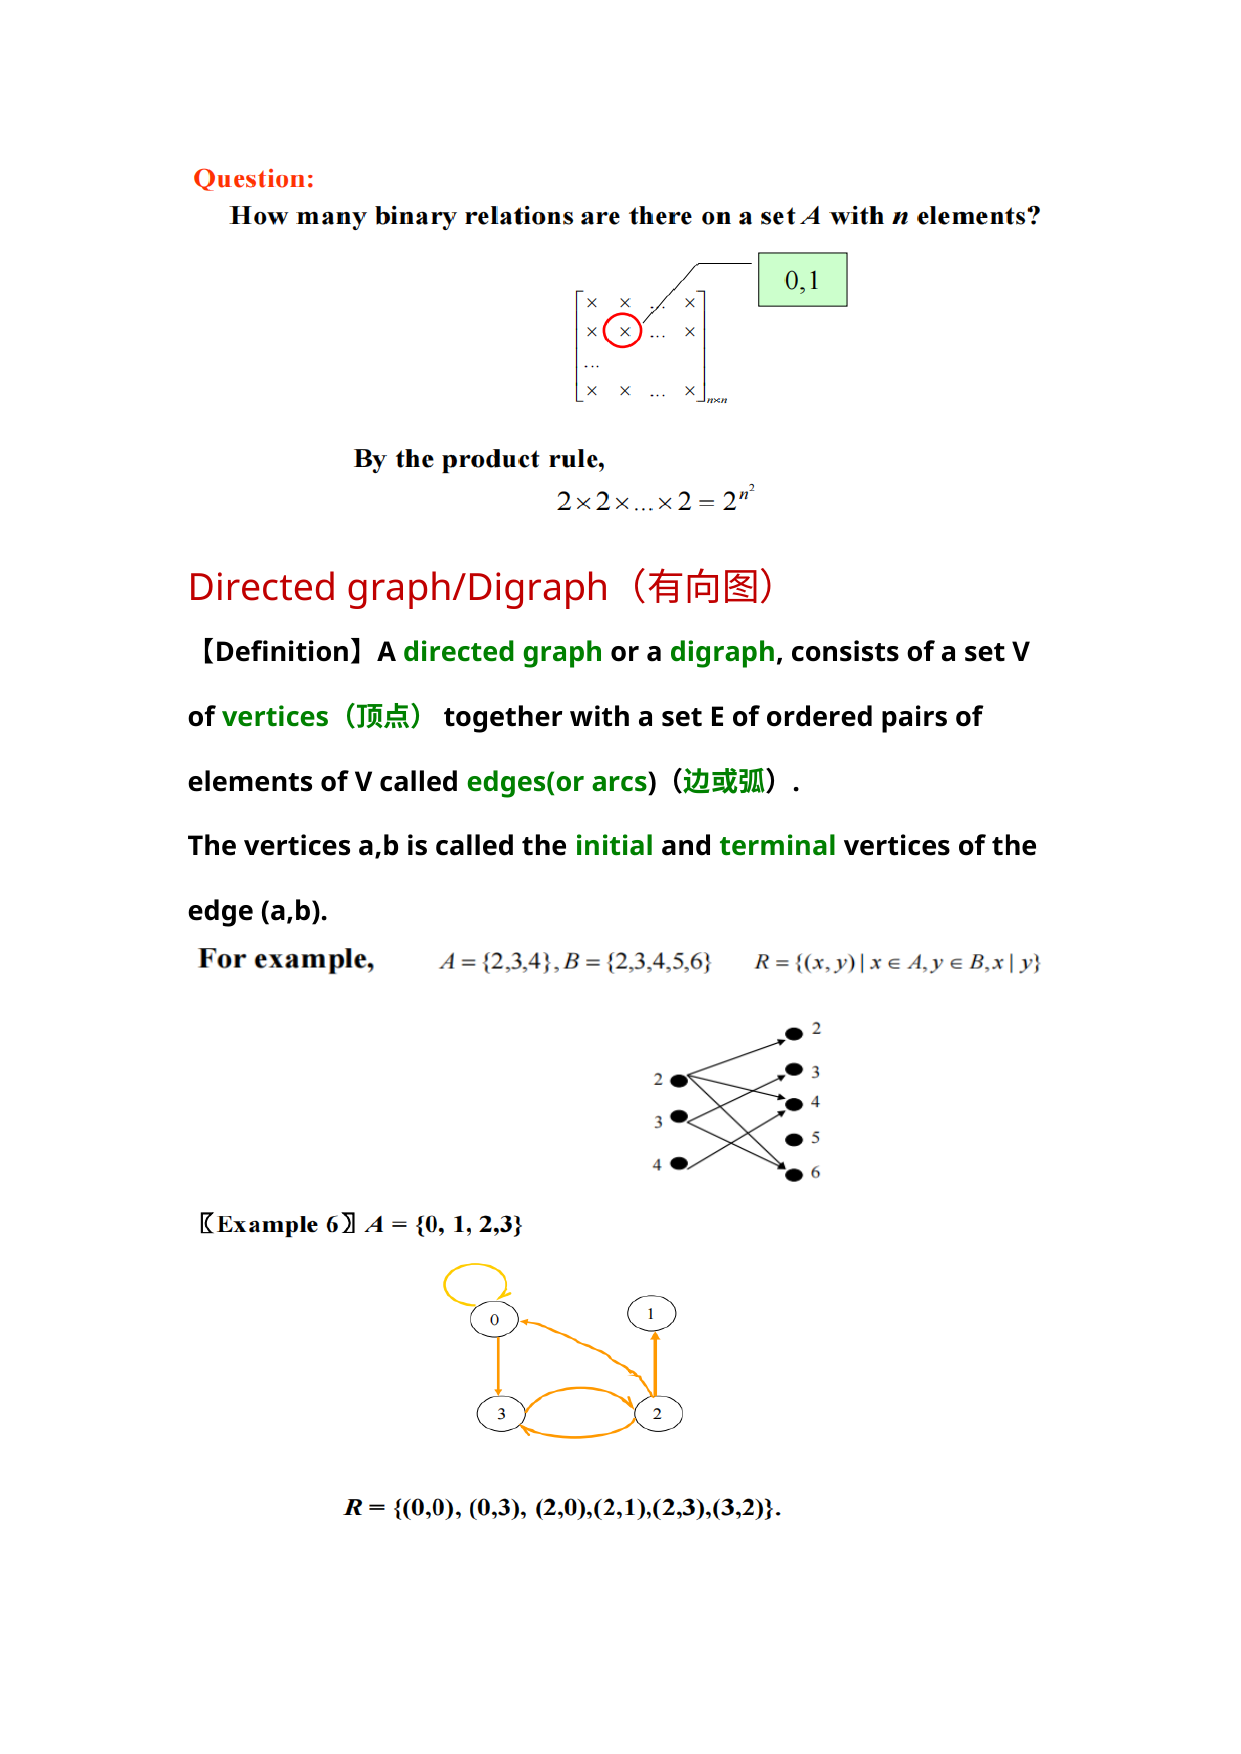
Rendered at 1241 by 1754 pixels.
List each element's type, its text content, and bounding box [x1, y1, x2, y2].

picture [187, 942, 1052, 1198]
text The vertices a,b is called the initial and terminal vertices of the edge (a,b). [187, 812, 1053, 942]
picture [187, 162, 1052, 520]
text 【Definition】A directed graph or a digraph, consists of a set V of vertices（顶点） together with a set E of ordered pairs of elements of V called edges(or arcs)（边或弧）. [187, 617, 1053, 812]
text Directed graph/Digraph（有向图） [187, 552, 1053, 617]
picture [187, 1202, 789, 1529]
